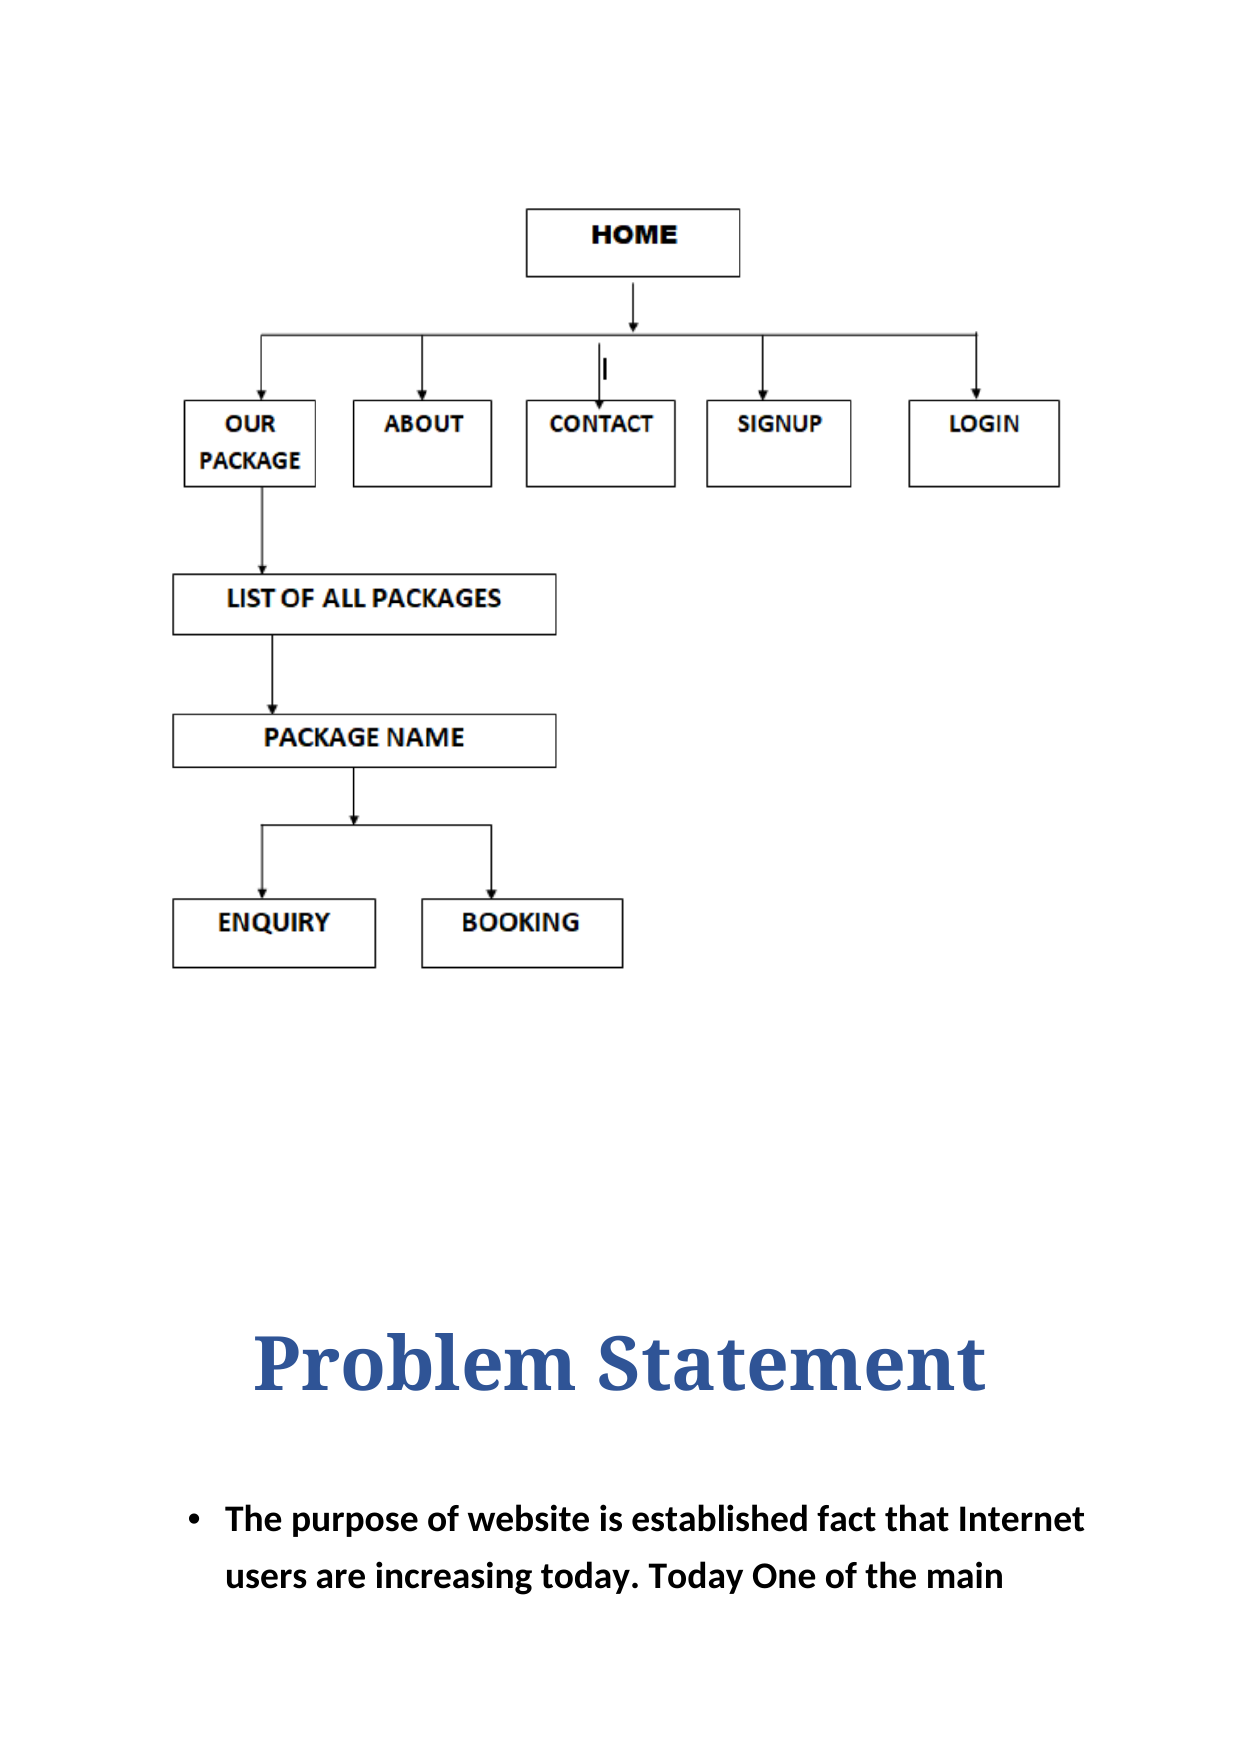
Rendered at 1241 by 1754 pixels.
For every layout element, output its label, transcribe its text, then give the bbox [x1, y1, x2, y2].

picture [168, 200, 1072, 971]
subtitle Problem Statement [150, 1311, 1090, 1413]
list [187, 1495, 1090, 1598]
